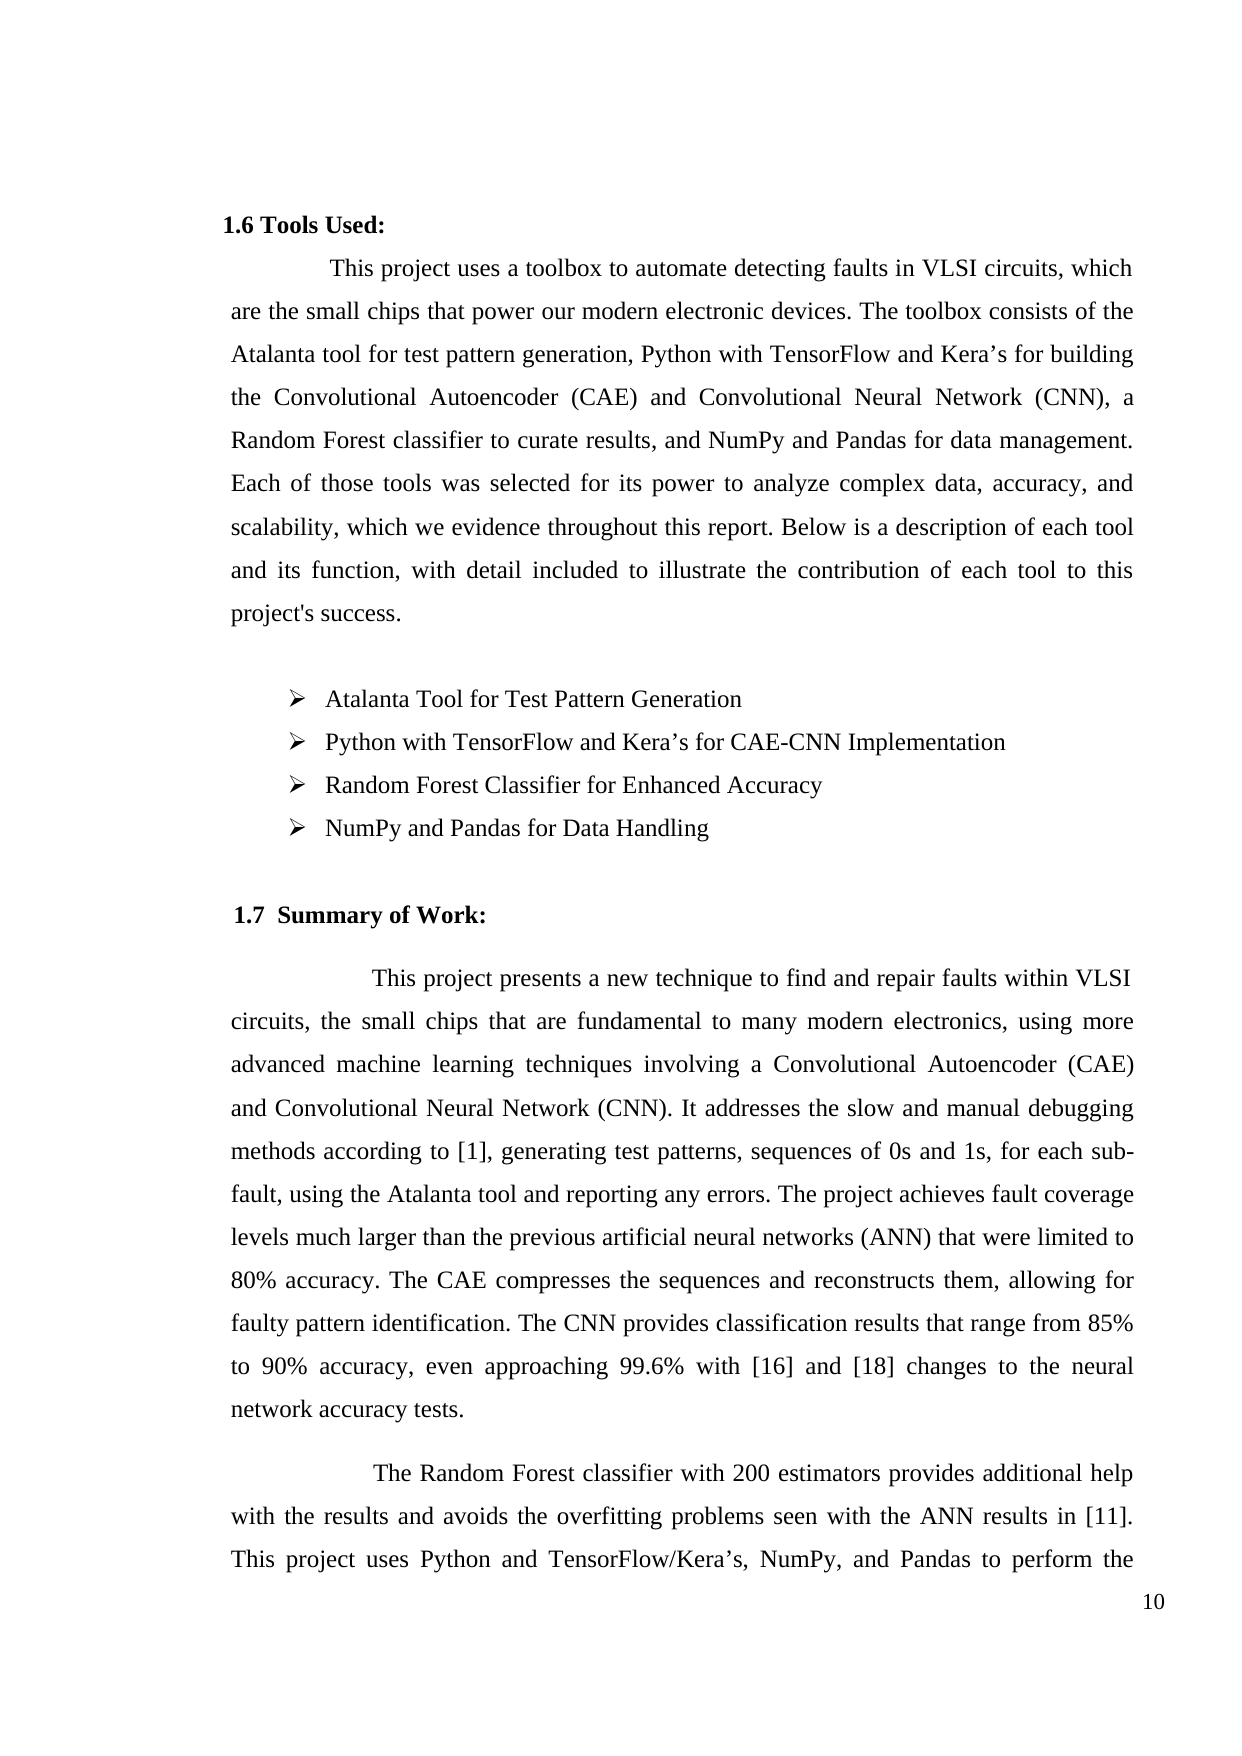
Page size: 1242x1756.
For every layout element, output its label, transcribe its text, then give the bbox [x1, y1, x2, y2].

list Random Forest Classifier for Enhanced Accuracy [287, 770, 1164, 799]
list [231, 1458, 1135, 1573]
list NumPy and Pandas for Data Handling [287, 813, 1164, 842]
list Python with TensorFlow and Kera’s for CAE-CNN Implementation [287, 727, 1164, 756]
list Atalanta Tool for Test Pattern Generation [287, 684, 1164, 713]
list Tools Used: [222, 210, 1135, 238]
list This project presents a new technique to find and repair faults within VLSI circuits, the small chips that are fundamental to many modern electronics, using more advanced machine learning techniques involving a Convolutional Autoencoder (CAE) and Convolutional Neural Network (CNN). It addresses the slow and manual debugging methods according to [1], generating test patterns, sequences of 0s and 1s, for each sub-fault, using the Atalanta tool and reporting any errors. The project achieves fault coverage levels much larger than the previous artificial neural networks (ANN) that were limited to 80% accuracy. The CAE compresses the sequences and reconstructs them, allowing for faulty pattern identification. The CNN provides classification results that range from 85% to 90% accuracy, even approaching 99.6% with [16] and [18] changes to the neural network accuracy tests. [231, 963, 1135, 1423]
list Summary of Work: [233, 900, 1135, 928]
list This project uses a toolbox to automate detecting faults in VLSI circuits, which are the small chips that power our modern electronic devices. The toolbox consists of the Atalanta tool for test pattern generation, Python with TensorFlow and Kera’s for building the Convolutional Autoencoder (CAE) and Convolutional Neural Network (CNN), a Random Forest classifier to curate results, and NumPy and Pandas for data management. Each of those tools was selected for its power to analyze complex data, accuracy, and scalability, which we evidence throughout this report. Below is a description of each tool and its function, with detail included to illustrate the contribution of each tool to this project's success. [231, 253, 1135, 627]
